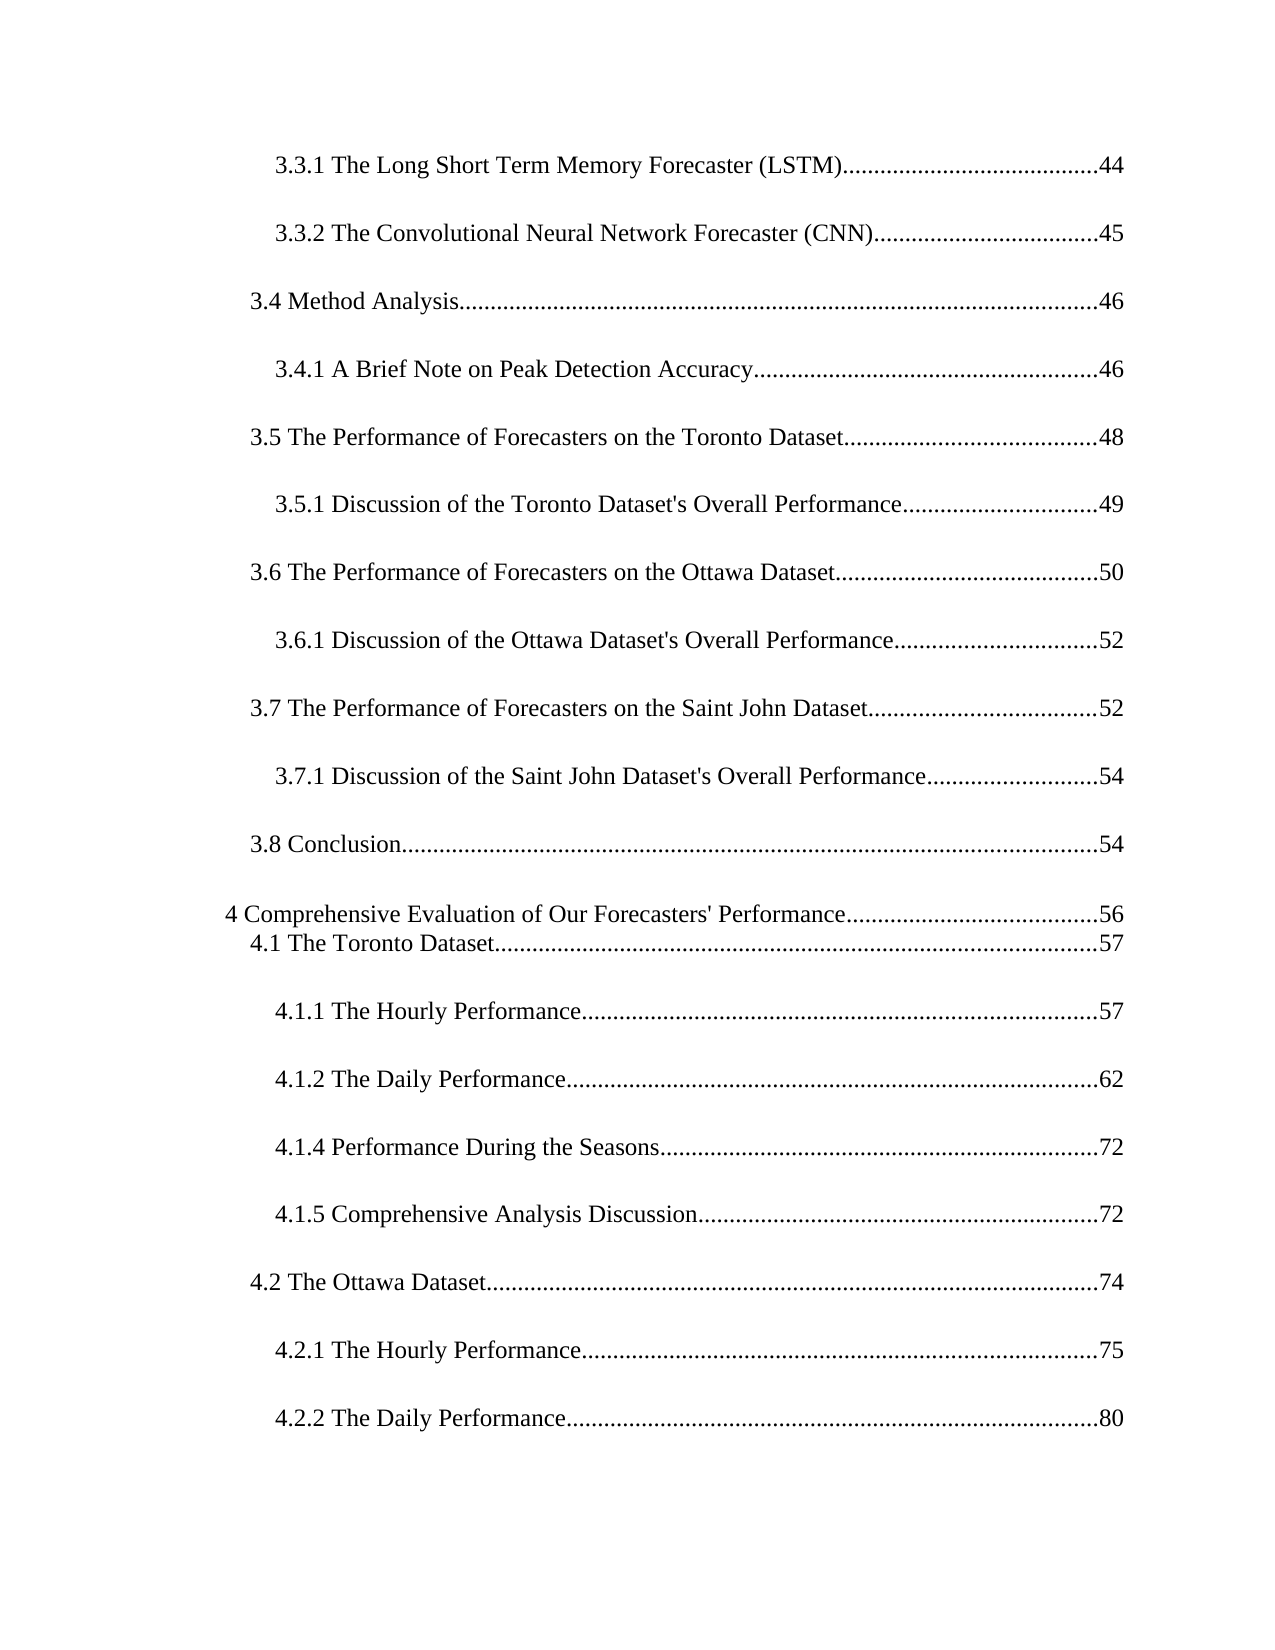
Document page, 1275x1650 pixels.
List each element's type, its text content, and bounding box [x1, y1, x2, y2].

text 4.1.2 The Daily Performance 62 [275, 1064, 1125, 1092]
text 4.1 The Toronto Dataset 57 [250, 928, 1125, 957]
text 4.1.5 Comprehensive Analysis Discussion 72 [275, 1199, 1125, 1228]
text 3.7 The Performance of Forecasters on the Saint John Dataset 52 [250, 693, 1125, 722]
text 3.6 The Performance of Forecasters on the Ottawa Dataset 50 [250, 557, 1125, 586]
text 4.1.1 The Hourly Performance 57 [275, 996, 1125, 1024]
text 3.3.2 The Convolutional Neural Network Forecaster (CNN) 45 [275, 218, 1125, 247]
text 4.2.1 The Hourly Performance 75 [275, 1335, 1125, 1364]
text 3.6.1 Discussion of the Ottawa Dataset's Overall Performance 52 [275, 625, 1125, 654]
text 3.7.1 Discussion of the Saint John Dataset's Overall Performance 54 [275, 761, 1125, 790]
text 3.8 Conclusion 54 [250, 829, 1125, 858]
text 3.4.1 A Brief Note on Peak Detection Accuracy 46 [275, 354, 1125, 382]
text 4.1.4 Performance During the Seasons 72 [275, 1132, 1125, 1160]
text 3.5 The Performance of Forecasters on the Toronto Dataset 48 [250, 422, 1125, 450]
text 4 Comprehensive Evaluation of Our Forecasters' Performance 56 [225, 899, 1125, 928]
text 4.2 The Ottawa Dataset 74 [250, 1267, 1125, 1296]
text 4.2.2 The Daily Performance 80 [275, 1403, 1125, 1432]
text 3.5.1 Discussion of the Toronto Dataset's Overall Performance 49 [275, 489, 1125, 518]
text 3.4 Method Analysis 46 [250, 286, 1125, 314]
text 3.3.1 The Long Short Term Memory Forecaster (LSTM) 44 [275, 150, 1125, 179]
